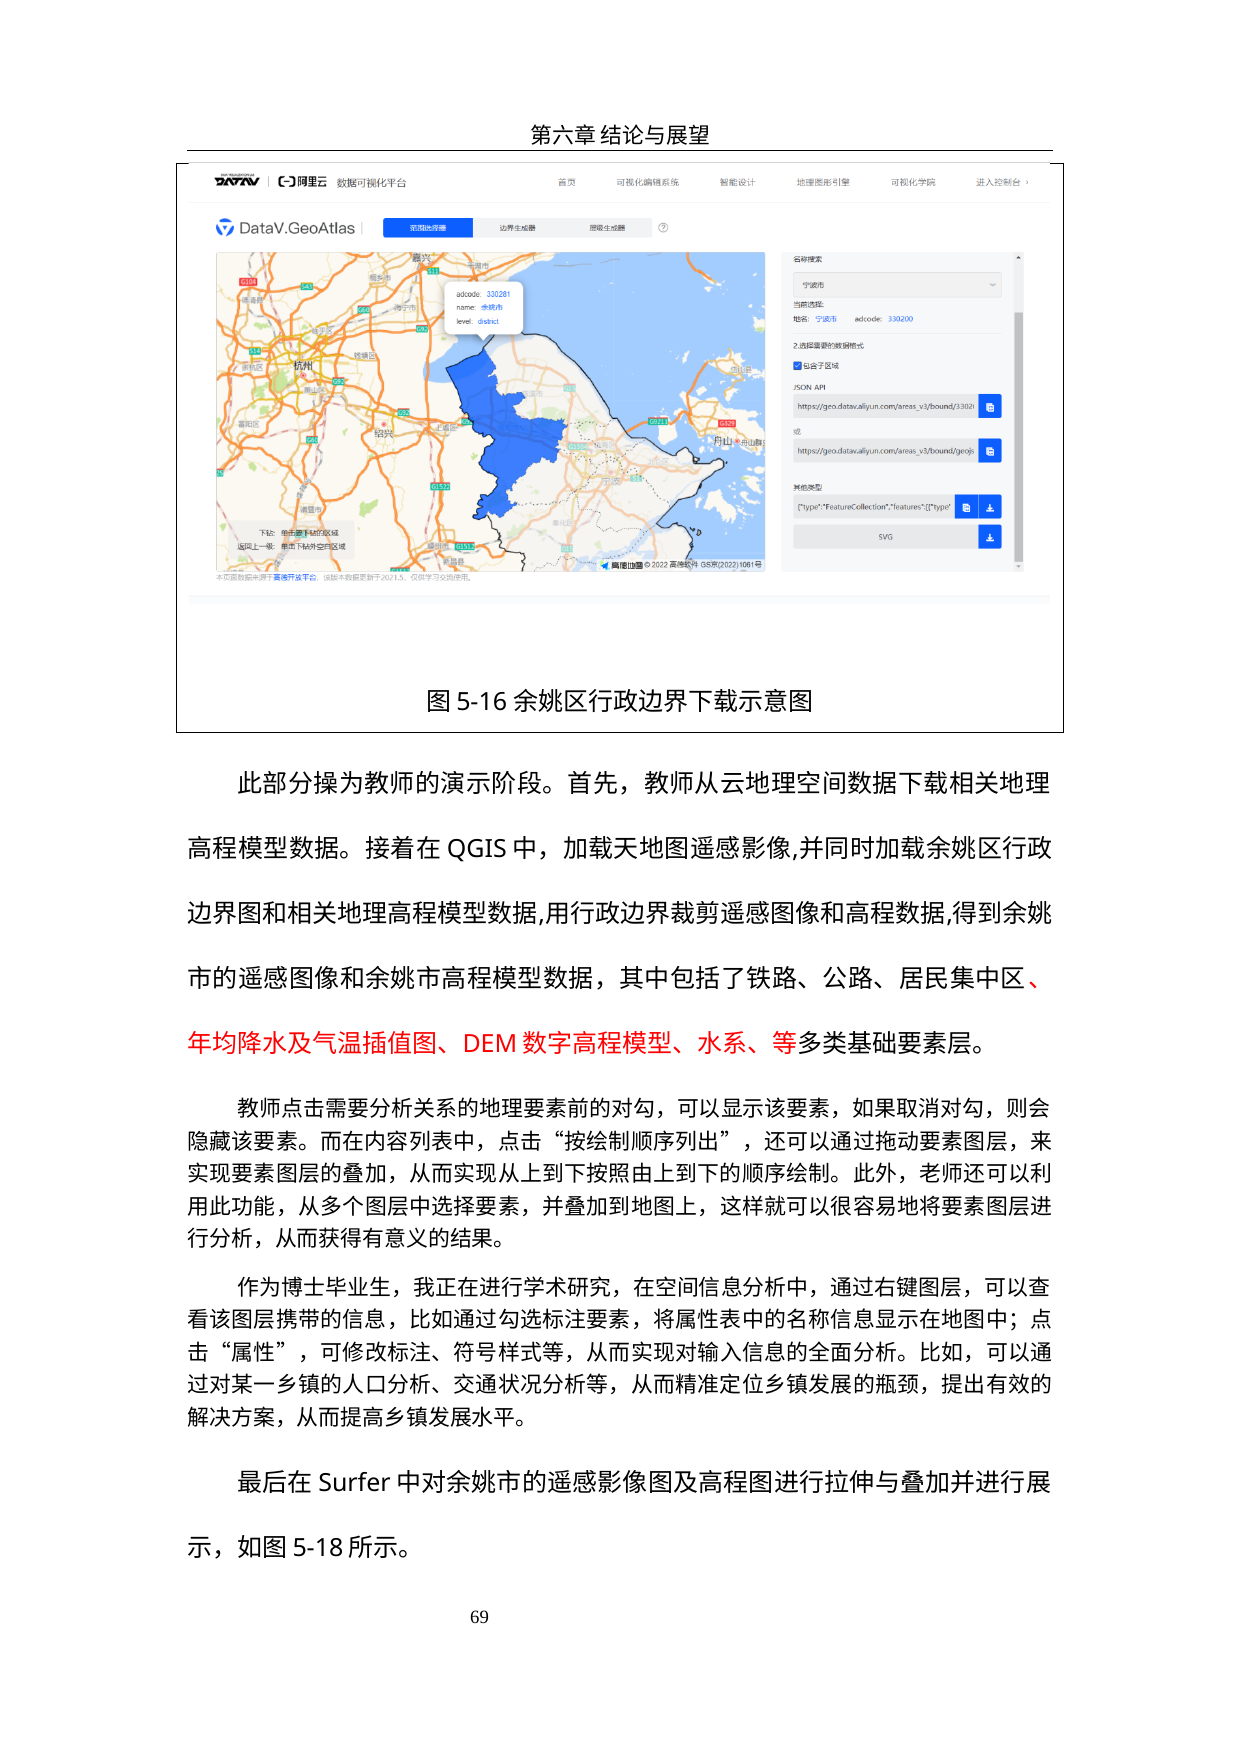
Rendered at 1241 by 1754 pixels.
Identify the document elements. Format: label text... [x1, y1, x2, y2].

list 最后在Surfer中对余姚市的遥感影像图及高程图进行拉伸与叠加并进行展示，如图5-18所示。 [187, 1448, 1053, 1578]
picture [187, 162, 1050, 602]
table_header 图5-16 余姚区行政边界下载示意图 [177, 164, 1063, 732]
list 教师点击需要分析关系的地理要素前的对勾，可以显示该要素，如果取消对勾，则会隐藏该要素。而在内容列表中，点击“按绘制顺序列出”，还可以通过拖动要素图层，来实现要素图层的叠加，从而实现从上到下按照由上到下的顺序绘制。此外，老师还可以利用此功能，从多个图层中选择要素，并叠加到地图上，这样就可以很容易地将要素图层进行分析，从而获得有意义的结果。 [187, 1091, 1053, 1253]
list 作为博士毕业生，我正在进行学术研究，在空间信息分析中，通过右键图层，可以查看该图层携带的信息，比如通过勾选标注要素，将属性表中的名称信息显示在地图中；点击“属性”，可修改标注、符号样式等，从而实现对输入信息的全面分析。比如，可以通过对某一乡镇的人口分析、交通状况分析等，从而精准定位乡镇发展的瓶颈，提出有效的解决方案，从而提高乡镇发展水平。 [187, 1269, 1053, 1432]
list 此部分操为教师的演示阶段。首先，教师从云地理空间数据下载相关地理高程模型数据。接着在QGIS中，加载天地图遥感影像,并同时加载余姚区行政边界图和相关地理高程模型数据,用行政边界裁剪遥感图像和高程数据,得到余姚市的遥感图像和余姚市高程模型数据，其中包括了铁路、公路、居民集中区、年均降水及气温插值图、DEM数字高程模型、水系、等多类基础要素层。 [187, 749, 1053, 1074]
